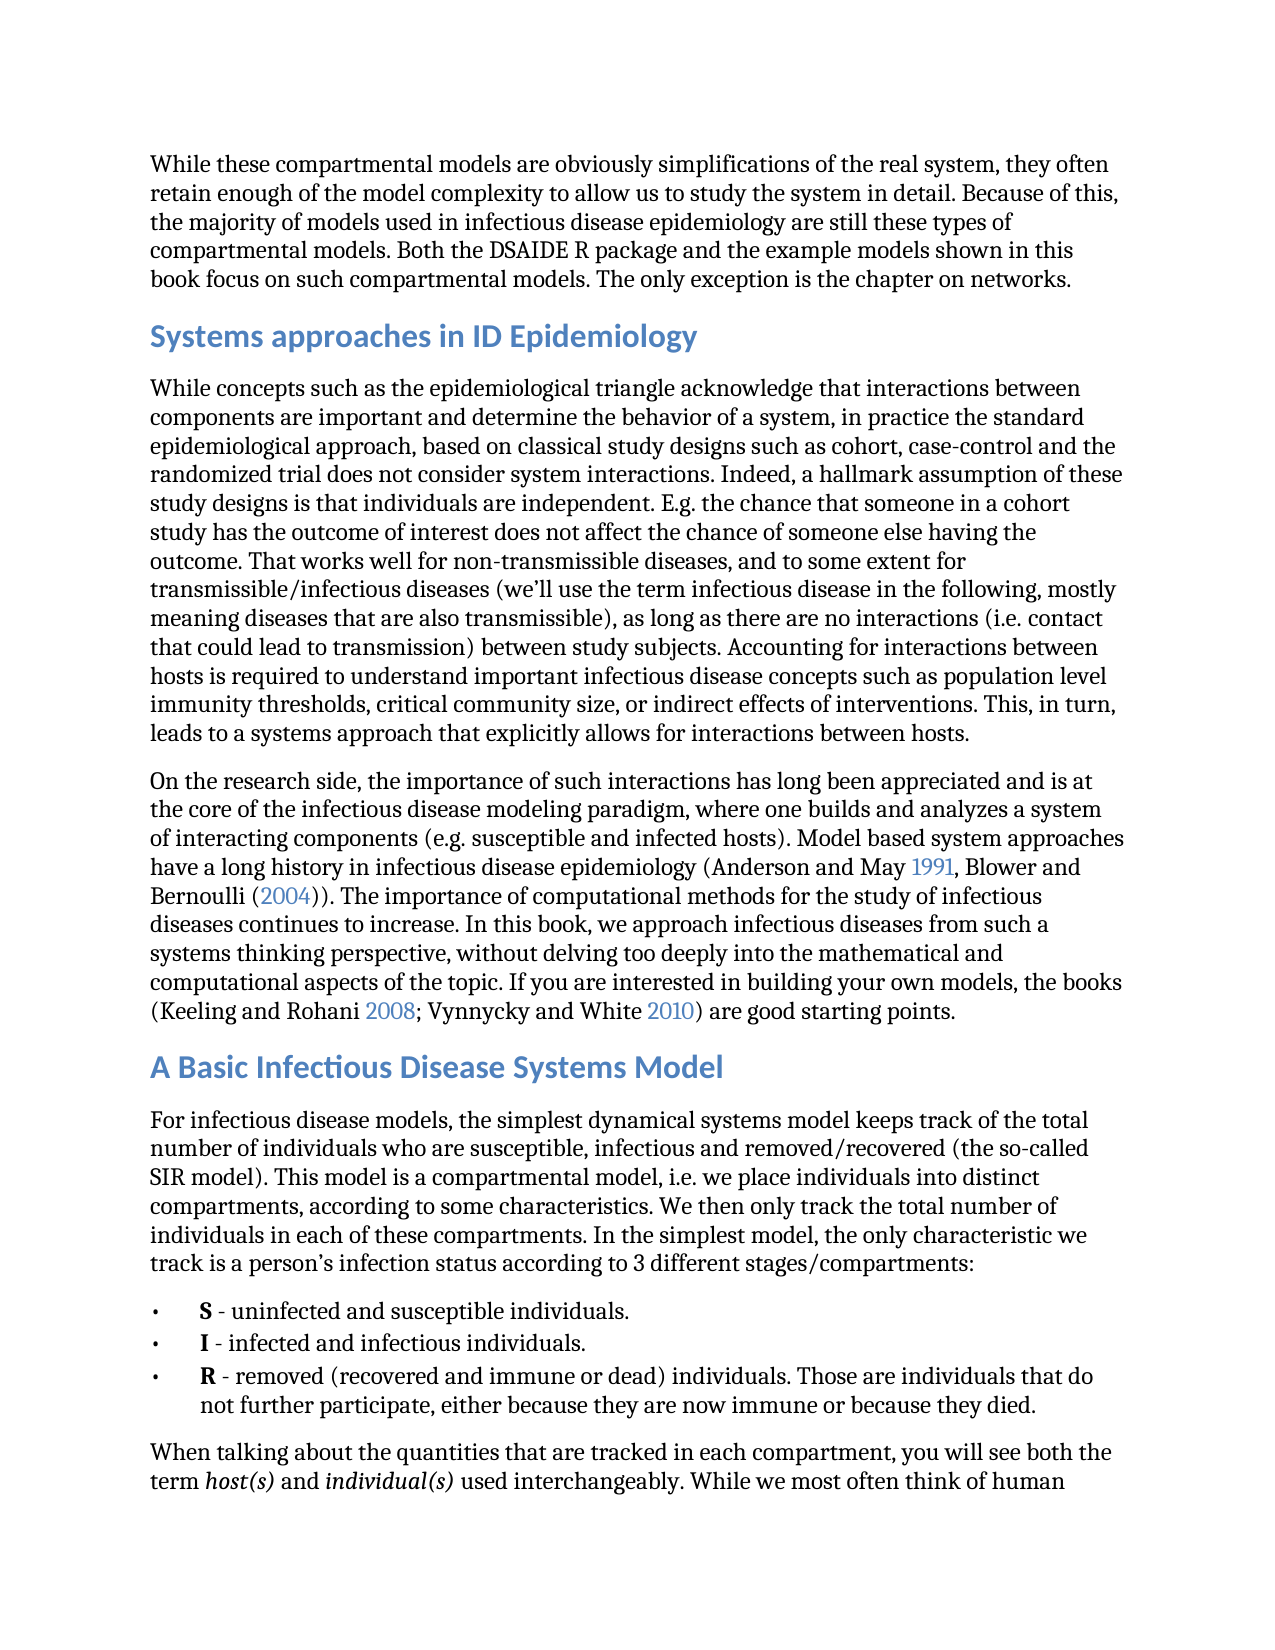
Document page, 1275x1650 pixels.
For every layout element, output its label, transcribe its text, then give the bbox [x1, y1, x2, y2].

text While these compartmental models are obviously simplifications of the real system, they often retain enough of the model complexity to allow us to study the system in detail. Because of this, the majority of models used in infectious disease epidemiology are still these types of compartmental models. Both the DSAIDE R package and the example models shown in this book focus on such compartmental models. The only exception is the chapter on networks. [150, 150, 1125, 294]
text On the research side, the importance of such interactions has long been appreciated and is at the core of the infectious disease modeling paradigm, where one builds and analyzes a system of interacting components (e.g. susceptible and infected hosts). Model based system approaches have a long history in infectious disease epidemiology (Anderson and May 1991, Blower and Bernoulli (2004)). The importance of computational methods for the study of infectious diseases continues to increase. In this book, we approach infectious diseases from such a systems thinking perspective, without delving too deeply into the mathematical and computational aspects of the topic. If you are interested in building your own models, the books (Keeling and Rohani 2008; Vynnycky and White 2010) are good starting points. [150, 767, 1125, 1025]
list R - removed (recovered and immune or dead) individuals. Those are individuals that do not further participate, either because they are now immune or because they died. [150, 1362, 1125, 1419]
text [150, 1438, 1125, 1496]
text While concepts such as the epidemiological triangle acknowledge that interactions between components are important and determine the behavior of a system, in practice the standard epidemiological approach, based on classical study designs such as cohort, case-control and the randomized trial does not consider system interactions. Indeed, a hallmark assumption of these study designs is that individuals are independent. E.g. the chance that someone in a cohort study has the outcome of interest does not affect the chance of someone else having the outcome. That works well for non-transmissible diseases, and to some extent for transmissible/infectious diseases (we’ll use the term infectious disease in the following, mostly meaning diseases that are also transmissible), as long as there are no interactions (i.e. contact that could lead to transmission) between study subjects. Accounting for interactions between hosts is required to understand important infectious disease concepts such as population level immunity thresholds, critical community size, or indirect effects of interventions. This, in turn, leads to a systems approach that explicitly allows for interactions between hosts. [150, 374, 1125, 748]
list S - uninfected and susceptible individuals. [150, 1297, 1125, 1326]
text For infectious disease models, the simplest dynamical systems model keeps track of the total number of individuals who are susceptible, infectious and removed/recovered (the so-called SIR model). This model is a compartmental model, i.e. we place individuals into distinct compartments, according to some characteristics. We then only track the total number of individuals in each of these compartments. In the simplest model, the only characteristic we track is a person’s infection status according to 3 different stages/compartments: [150, 1106, 1125, 1278]
list I - infected and infectious individuals. [150, 1329, 1125, 1358]
subtitle Systems approaches in ID Epidemiology [150, 314, 1125, 355]
subtitle A Basic Infectious Disease Systems Model [150, 1046, 1125, 1087]
